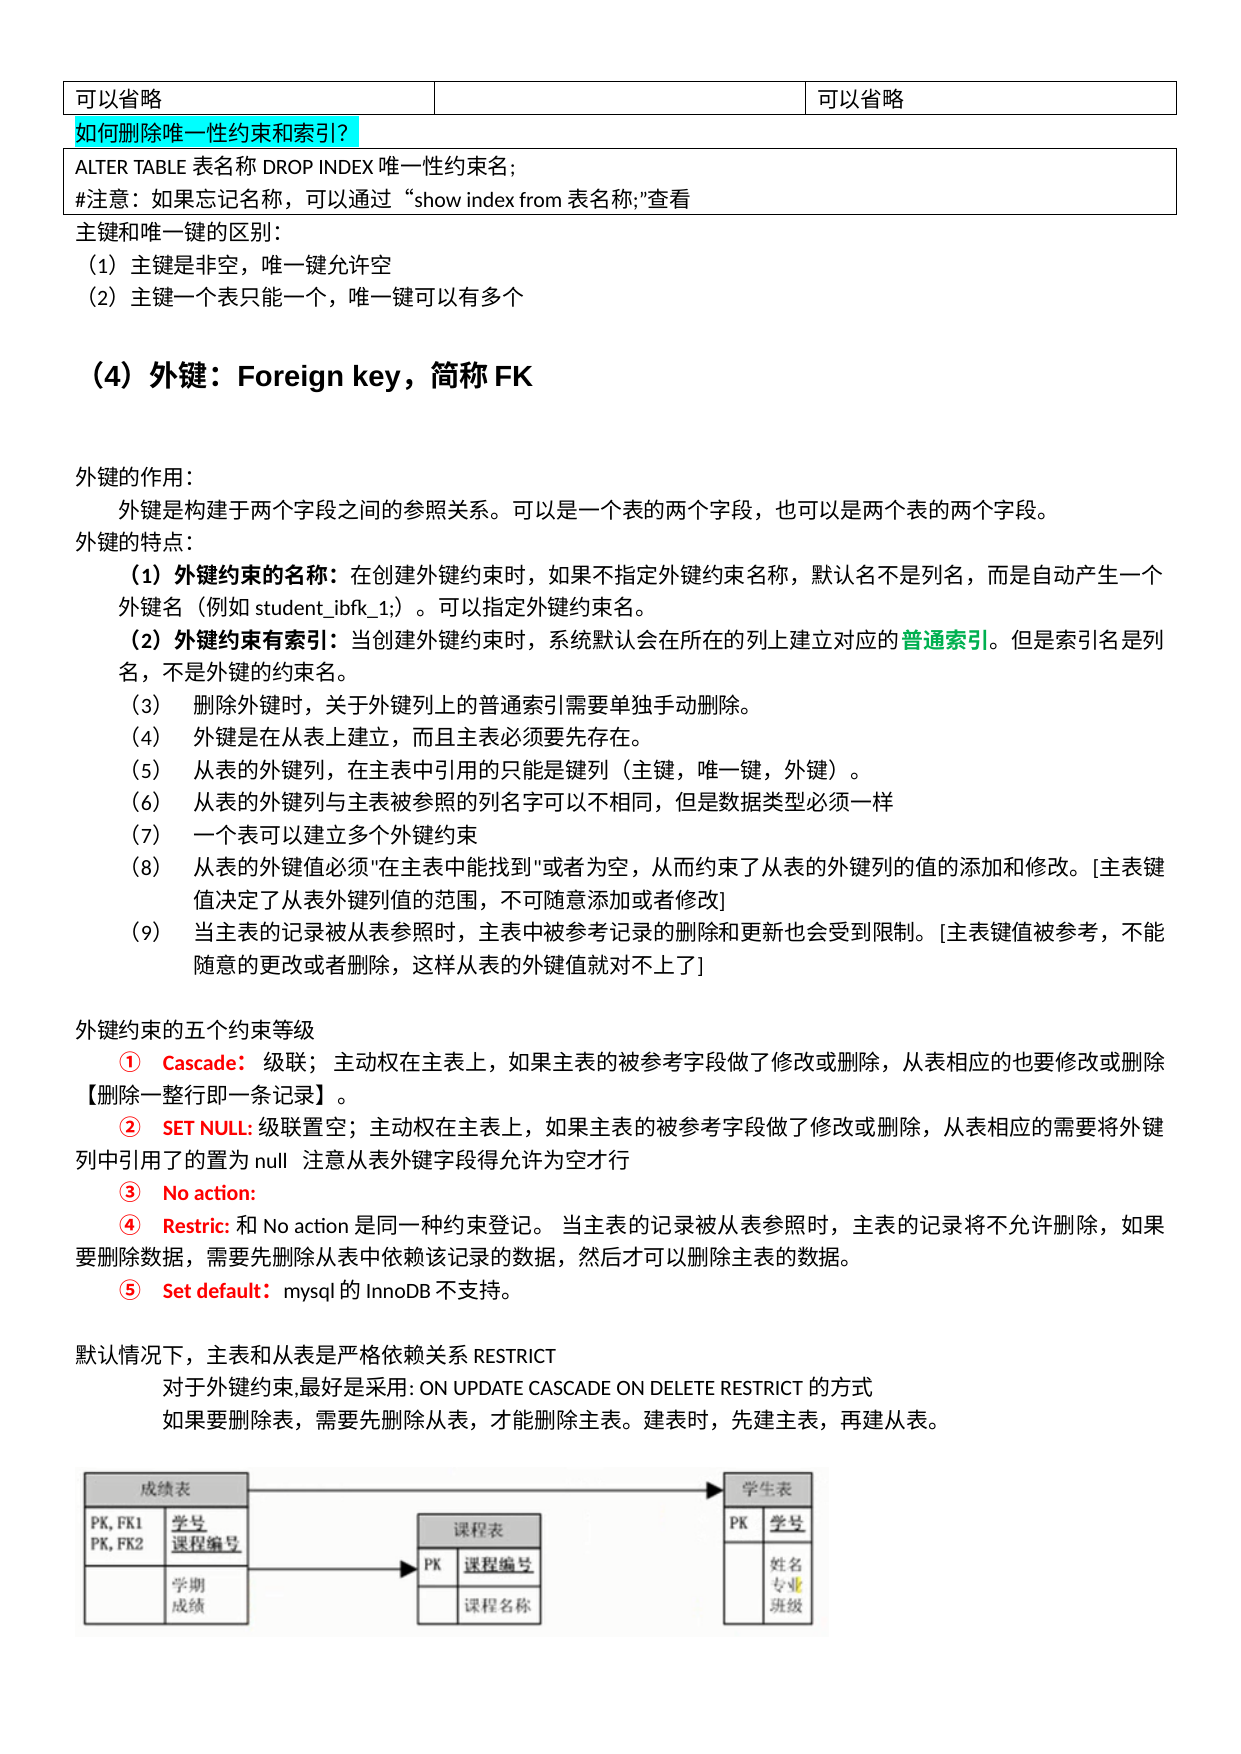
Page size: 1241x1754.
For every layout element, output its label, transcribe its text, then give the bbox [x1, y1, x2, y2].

subtitle （4）外键：Foreign key，简称FK [75, 342, 1165, 407]
list 一个表可以建立多个外键约束 [119, 817, 1165, 850]
text 外键的作用： [75, 460, 1165, 492]
list 删除外键时，关于外键列上的普通索引需要单独手动删除。 [119, 687, 1165, 720]
list 当主表的记录被从表参照时，主表中被参考记录的删除和更新也会受到限制。[主表键值被参考，不能随意的更改或者删除，这样从表的外键值就对不上了] [119, 915, 1165, 980]
text （1）外键约束的名称：在创建外键约束时，如果不指定外键约束名称，默认名不是列名，而是自动产生一个外键名（例如 student_ibfk_1;）。可以指定外键约束名。 [119, 557, 1165, 622]
list SET NULL: 级联置空；主动权在主表上，如果主表的被参考字段做了修改或删除，从表相应的需要将外键列中引用了的置为null 注意从表外键字段得允许为空才行 [75, 1110, 1165, 1175]
text 如何删除唯一性约束和索引？ [75, 115, 1165, 148]
text 对于外键约束,最好是采用: ON UPDATE CASCADE ON DELETE RESTRICT 的方式 [75, 1370, 1165, 1402]
text （1）主键是非空，唯一键允许空 [75, 247, 1165, 280]
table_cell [64, 82, 434, 114]
list Cascade： 级联； 主动权在主表上，如果主表的被参考字段做了修改或删除，从表相应的也要修改或删除【删除一整行即一条记录】。 [75, 1045, 1165, 1110]
picture [75, 1467, 829, 1637]
list Set default：mysql的InnoDB不支持。 [75, 1272, 1165, 1305]
text 外键是构建于两个字段之间的参照关系。可以是一个表的两个字段，也可以是两个表的两个字段。 [75, 492, 1165, 525]
list Restric: 和No action是同一种约束登记。 当主表的记录被从表参照时，主表的记录将不允许删除，如果要删除数据，需要先删除从表中依赖该记录的数据，然后才可以删除主表的数据。 [75, 1207, 1165, 1272]
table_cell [435, 82, 805, 114]
text 外键的特点： [75, 525, 1165, 557]
text 如果要删除表，需要先删除从表，才能删除主表。建表时，先建主表，再建从表。 [119, 1402, 1165, 1435]
table_header ALTER TABLE 表名称 DROP INDEX 唯一性约束名; #注意：如果忘记名称，可以通过“show index from 表名称;”查看 [64, 149, 1176, 214]
text 默认情况下，主表和从表是严格依赖关系RESTRICT [75, 1337, 1165, 1370]
text （2）外键约束有索引：当创建外键约束时，系统默认会在所在的列上建立对应的普通索引。但是索引名是列名，不是外键的约束名。 [119, 622, 1165, 687]
list 外键是在从表上建立，而且主表必须要先存在。 [119, 720, 1165, 752]
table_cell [806, 82, 1176, 114]
text 主键和唯一键的区别： [75, 215, 1165, 247]
list 从表的外键列与主表被参照的列名字可以不相同，但是数据类型必须一样 [119, 785, 1165, 817]
list No action: [75, 1175, 1165, 1207]
text （2）主键一个表只能一个，唯一键可以有多个 [75, 280, 1165, 312]
text 外键约束的五个约束等级 [75, 1012, 1165, 1045]
list 从表的外键列，在主表中引用的只能是键列（主键，唯一键，外键）。 [119, 752, 1165, 785]
list 从表的外键值必须"在主表中能找到"或者为空，从而约束了从表的外键列的值的添加和修改。[主表键值决定了从表外键列值的范围，不可随意添加或者修改] [119, 850, 1165, 915]
